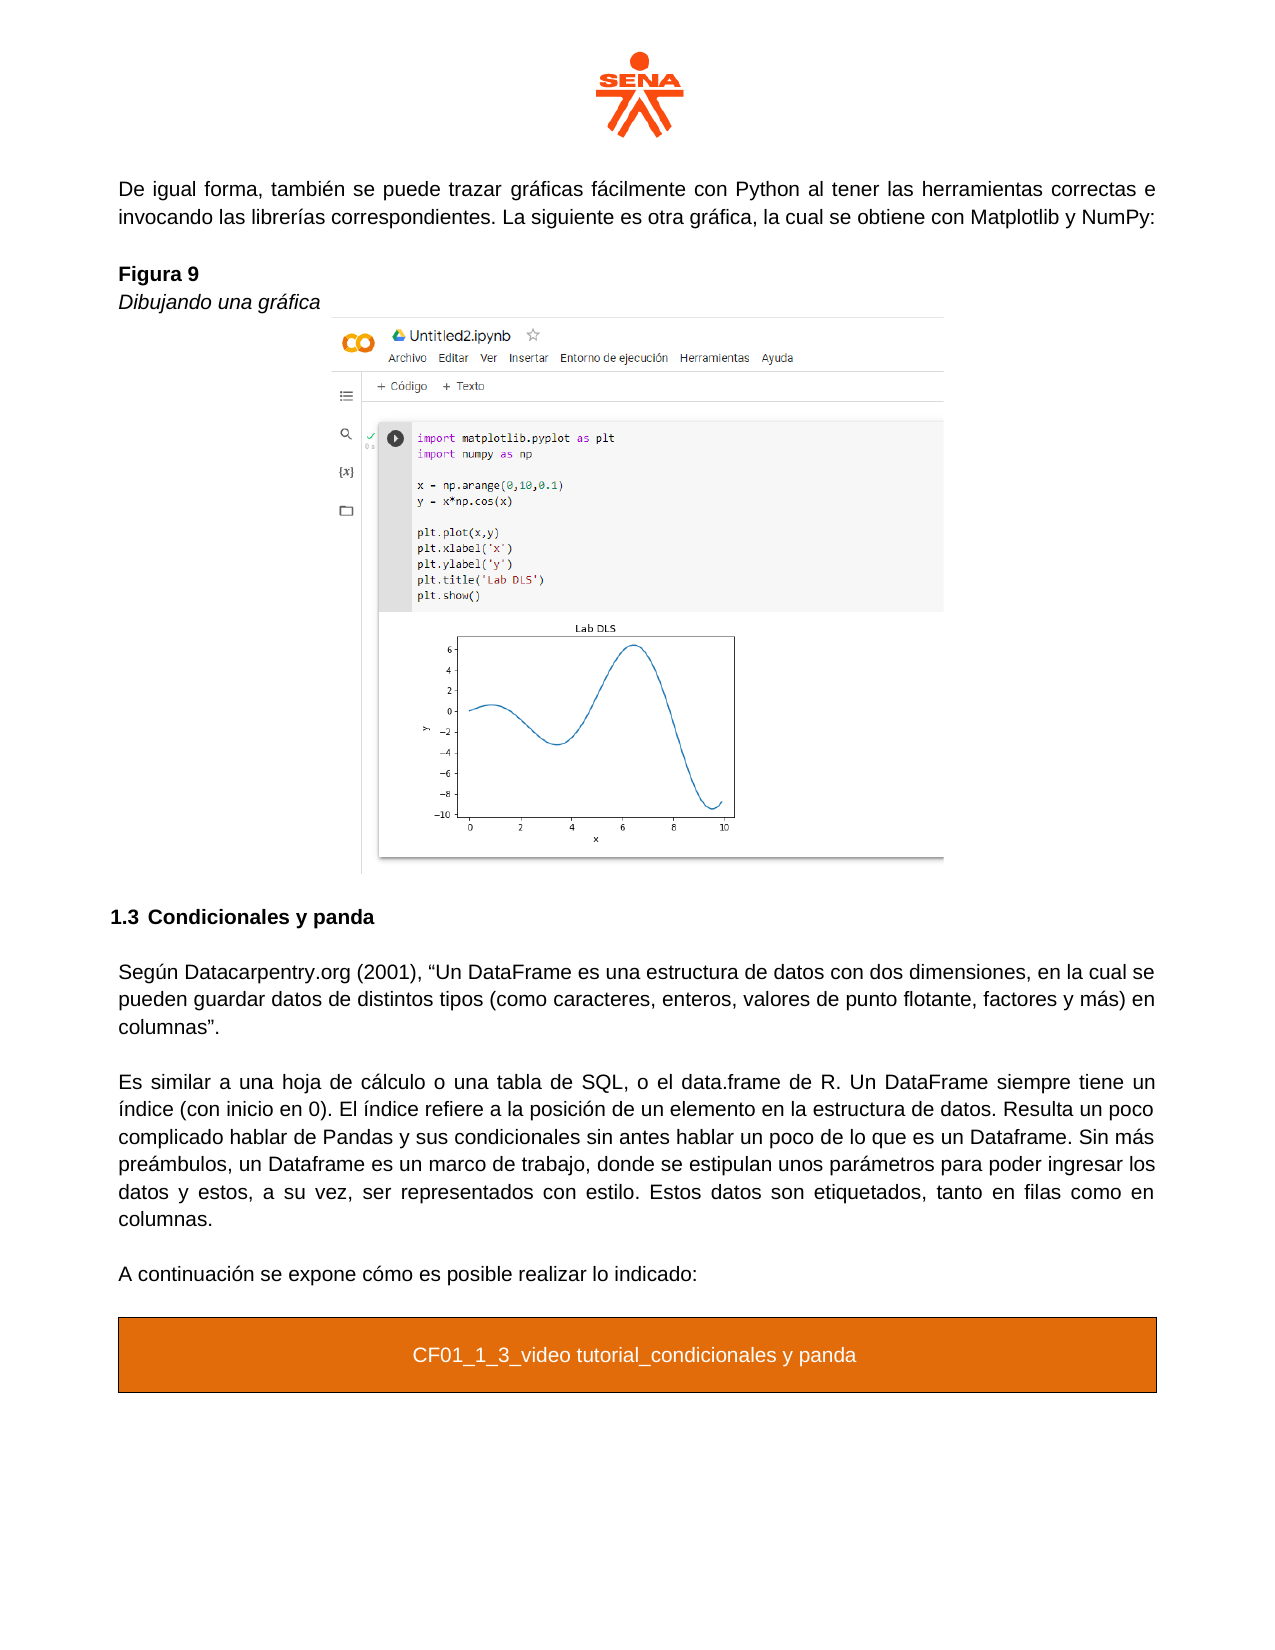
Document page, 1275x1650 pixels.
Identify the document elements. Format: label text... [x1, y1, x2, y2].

picture [585, 48, 690, 142]
picture [331, 317, 944, 874]
text Dibujando una gráfica [118, 290, 1157, 314]
text Es similar a una hoja de cálculo o una tabla de SQL, o el data.frame de R. Un DataFrame siempre tiene un índice (con inicio en 0). El índice refiere a la posición de un elemento en la estructura de datos. Resulta un poco complicado hablar de Pandas y sus condicionales sin antes hablar un poco de lo que es un Dataframe. Sin más preámbulos, un Dataframe es un marco de trabajo, donde se estipulan unos parámetros para poder ingresar los datos y estos, a su vez, ser representados con estilo. Estos datos son etiquetados, tanto en filas como en columnas. [118, 1070, 1157, 1231]
text De igual forma, también se puede trazar gráficas fácilmente con Python al tener las herramientas correctas e invocando las librerías correspondientes. La siguiente es otra gráfica, la cual se obtiene con Matplotlib y NumPy: [118, 177, 1157, 229]
list Condicionales y panda [110, 905, 1157, 929]
text Figura 9 [118, 260, 1157, 286]
text Según Datacarpentry.org (2001), “Un DataFrame es una estructura de datos con dos dimensiones, en la cual se pueden guardar datos de distintos tipos (como caracteres, enteros, valores de punto flotante, factores y más) en columnas”. [118, 960, 1157, 1039]
table_header CF01_1_3_video tutorial_condicionales y panda [119, 1318, 1156, 1392]
text A continuación se expone cómo es posible realizar lo indicado: [118, 1262, 1157, 1286]
